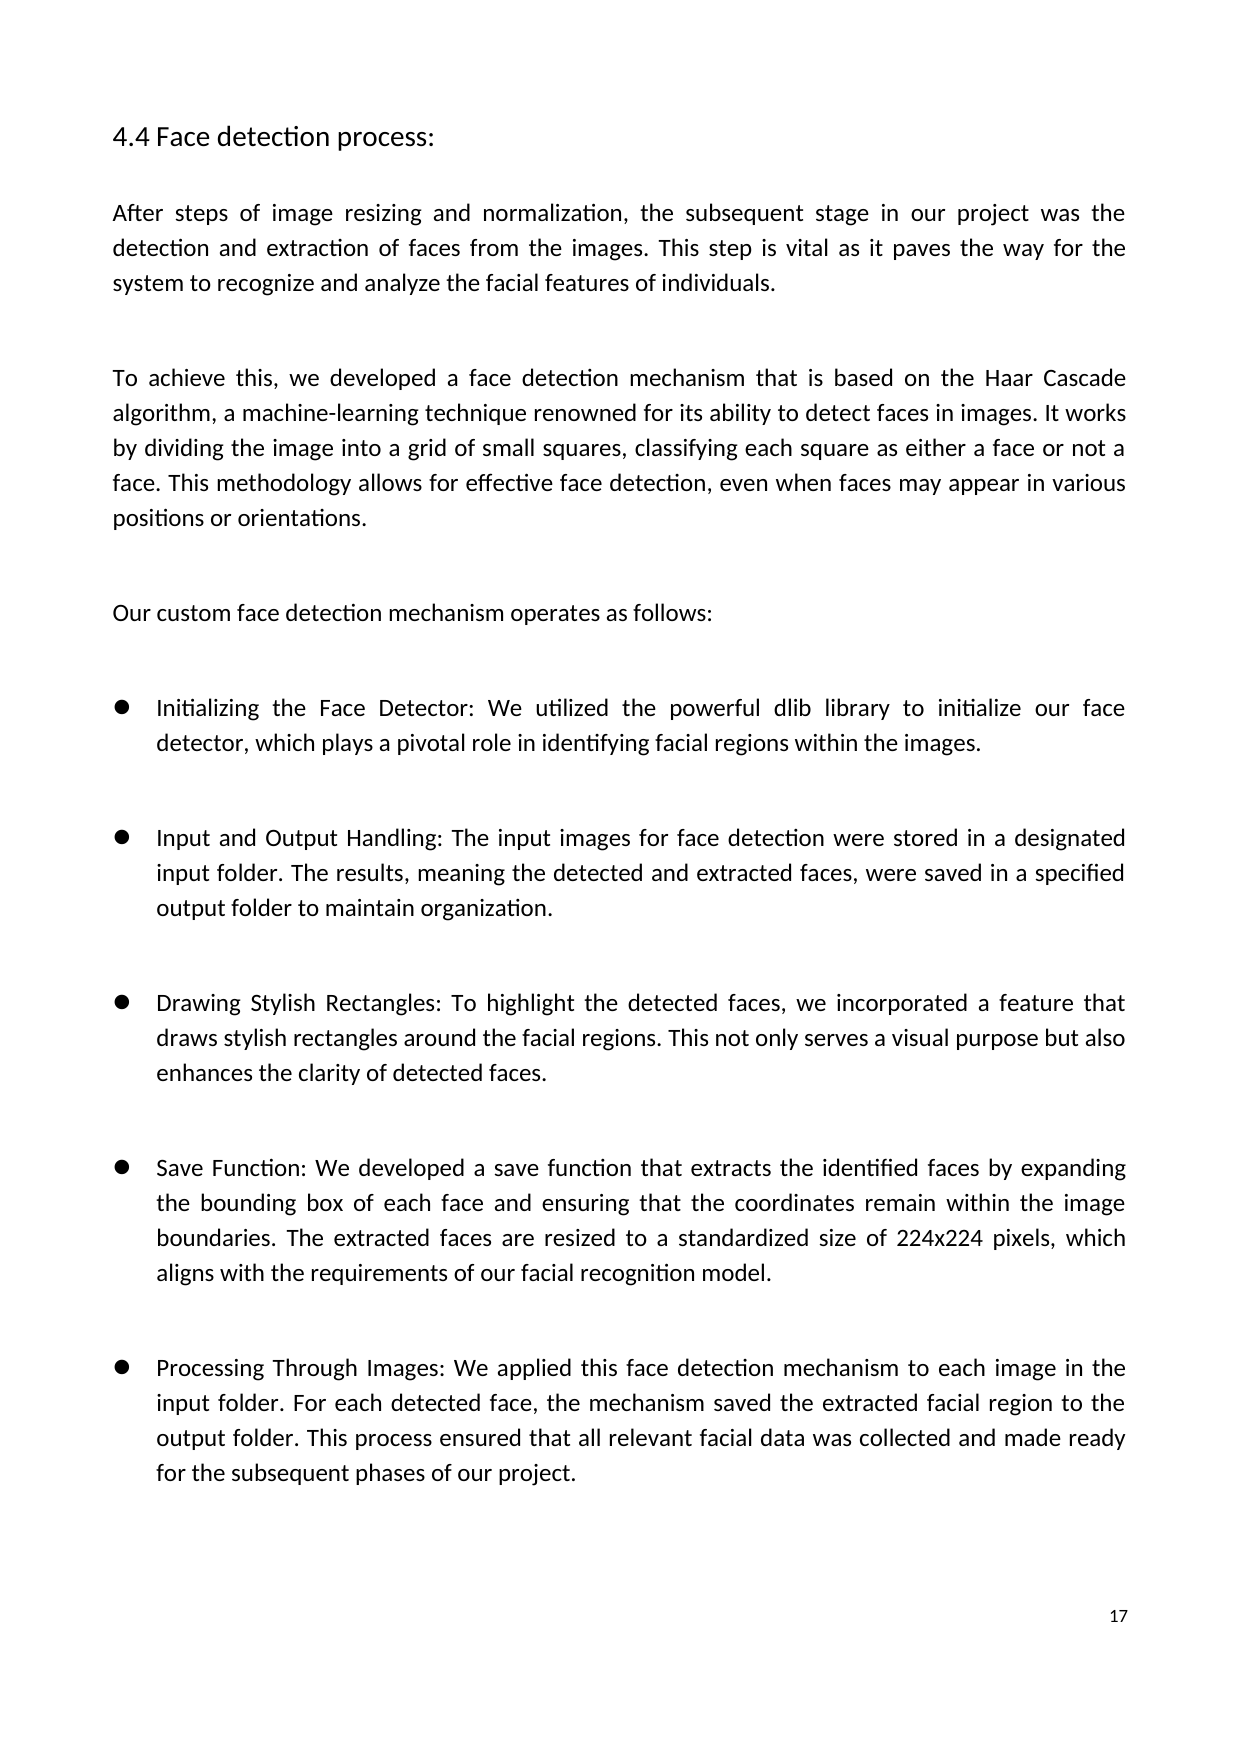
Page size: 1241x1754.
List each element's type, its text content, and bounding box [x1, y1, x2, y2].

text After steps of image resizing and normalization, the subsequent stage in our project was the detection and extraction of faces from the images. This step is vital as it paves the way for the system to recognize and analyze the facial features of individuals. [112, 197, 1128, 297]
list Drawing Stylish Rectangles: To highlight the detected faces, we incorporated a feature that draws stylish rectangles around the facial regions. This not only serves a visual purpose but also enhances the clarity of detected faces. [112, 987, 1128, 1087]
text Our custom face detection mechanism operates as follows: [112, 597, 1128, 627]
text To achieve this, we developed a face detection mechanism that is based on the Haar Cascade algorithm, a machine-learning technique renowned for its ability to detect faces in images. It works by dividing the image into a grid of small squares, classifying each square as either a face or not a face. This methodology allows for effective face detection, even when faces may appear in various positions or orientations. [112, 362, 1128, 532]
list Processing Through Images: We applied this face detection mechanism to each image in the input folder. For each detected face, the mechanism saved the extracted facial region to the output folder. This process ensured that all relevant facial data was collected and made ready for the subsequent phases of our project. [112, 1352, 1128, 1487]
subtitle 4.4 Face detection process: [112, 118, 1128, 154]
list Save Function: We developed a save function that extracts the identified faces by expanding the bounding box of each face and ensuring that the coordinates remain within the image boundaries. The extracted faces are resized to a standardized size of 224x224 pixels, which aligns with the requirements of our facial recognition model. [112, 1152, 1128, 1287]
list Input and Output Handling: The input images for face detection were stored in a designated input folder. The results, meaning the detected and extracted faces, were saved in a specified output folder to maintain organization. [112, 822, 1128, 922]
list Initializing the Face Detector: We utilized the powerful dlib library to initialize our face detector, which plays a pivotal role in identifying facial regions within the images. [112, 692, 1128, 757]
